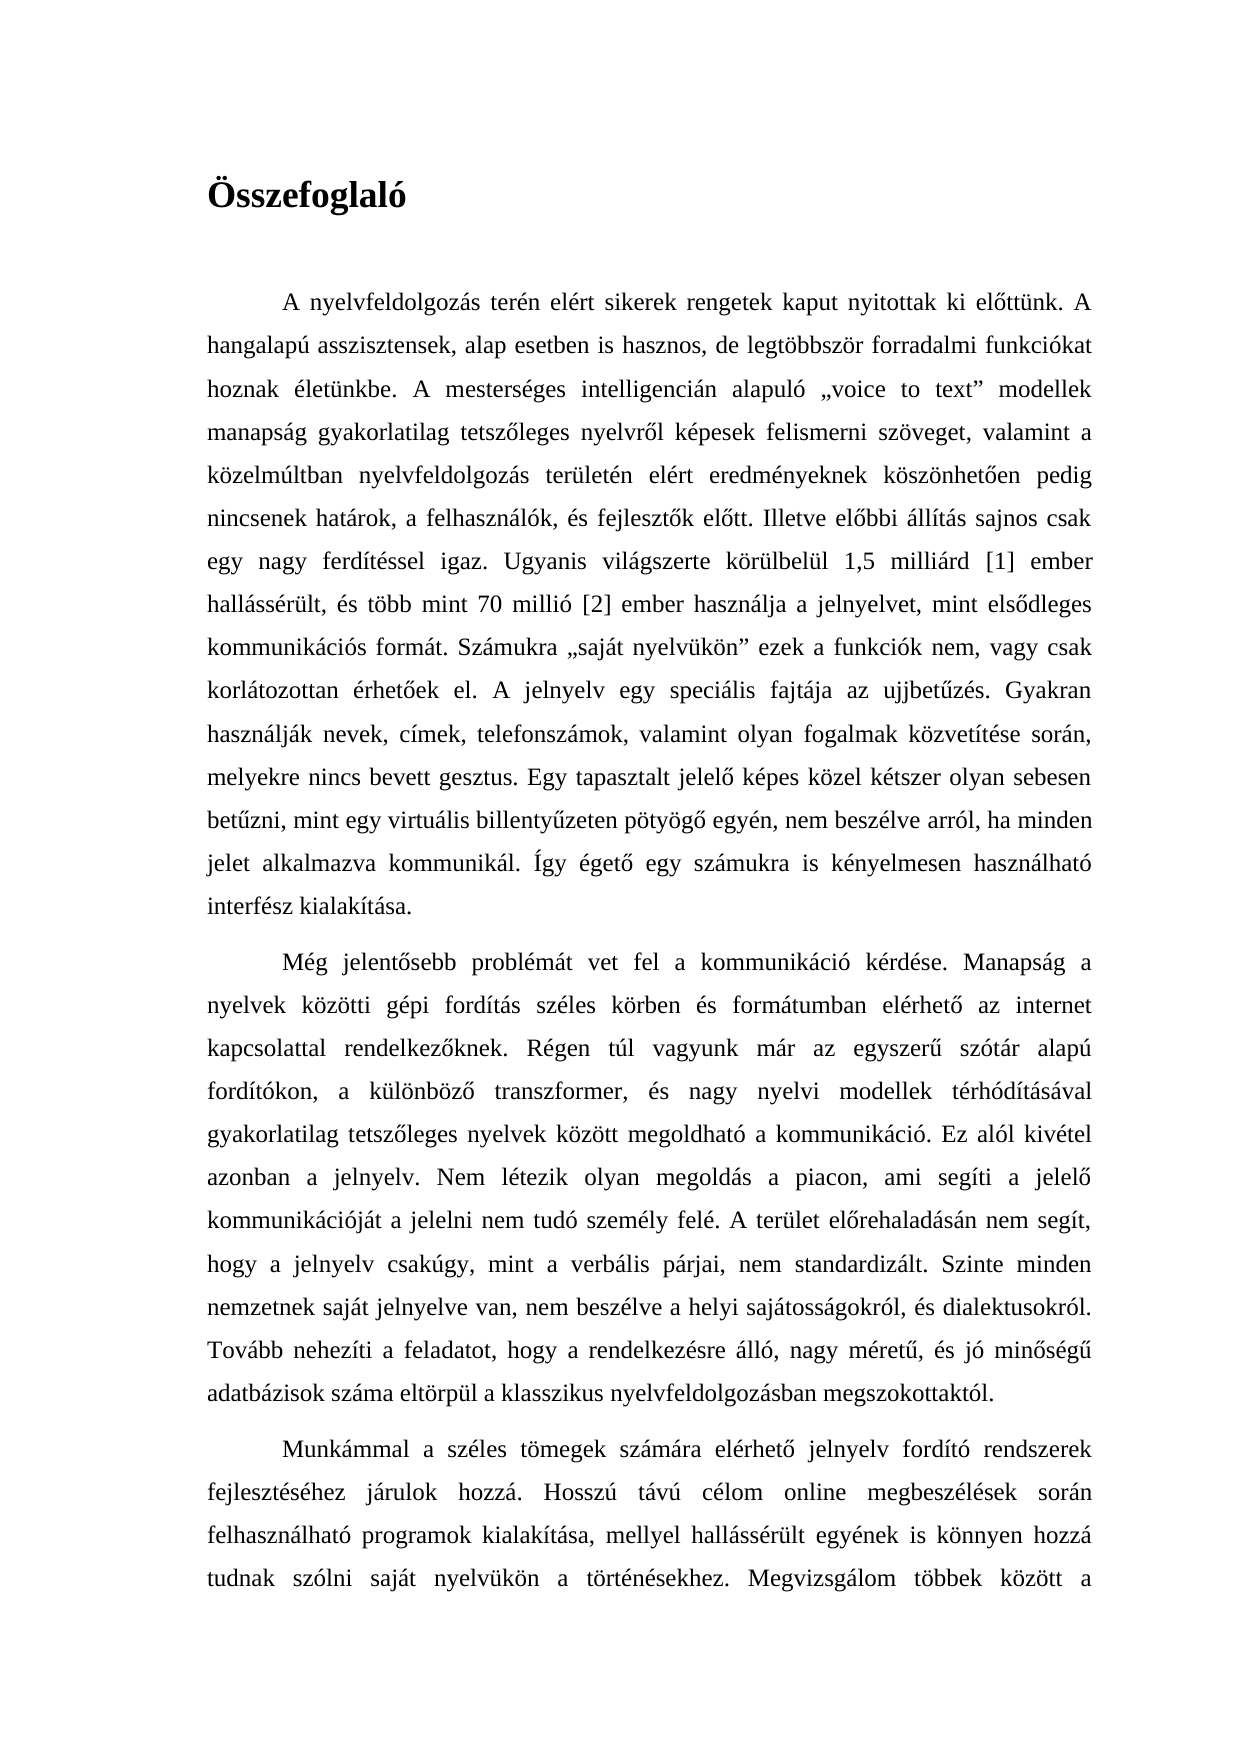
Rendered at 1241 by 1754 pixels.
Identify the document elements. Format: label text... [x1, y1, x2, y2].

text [207, 1434, 1092, 1592]
text Összefoglaló [207, 173, 1092, 216]
text A nyelvfeldolgozás terén elért sikerek rengetek kaput nyitottak ki előttünk. A hangalapú asszisztensek, alap esetben is hasznos, de legtöbbször forradalmi funkciókat hoznak életünkbe. A mesterséges intelligencián alapuló „voice to text” modellek manapság gyakorlatilag tetszőleges nyelvről képesek felismerni szöveget, valamint a közelmúltban nyelvfeldolgozás területén elért eredményeknek köszönhetően pedig nincsenek határok, a felhasználók, és fejlesztők előtt. Illetve előbbi állítás sajnos csak egy nagy ferdítéssel igaz. Ugyanis világszerte körülbelül 1,5 milliárd ember hallássérült, és több mint 70 millió ember használja a jelnyelvet, mint elsődleges kommunikációs formát. Számukra „saját nyelvükön” ezek a funkciók nem, vagy csak korlátozottan érhetőek el. A jelnyelv egy speciális fajtája az ujjbetűzés. Gyakran használják nevek, címek, telefonszámok, valamint olyan fogalmak közvetítése során, melyekre nincs bevett gesztus. Egy tapasztalt jelelő képes közel kétszer olyan sebesen betűzni, mint egy virtuális billentyűzeten pötyögő egyén, nem beszélve arról, ha minden jelet alkalmazva kommunikál. Így égető egy számukra is kényelmesen használható interfész kialakítása. [207, 287, 1092, 920]
text Még jelentősebb problémát vet fel a kommunikáció kérdése. Manapság a nyelvek közötti gépi fordítás széles körben és formátumban elérhető az internet kapcsolattal rendelkezőknek. Régen túl vagyunk már az egyszerű szótár alapú fordítókon, a különböző transzformer, és nagy nyelvi modellek térhódításával gyakorlatilag tetszőleges nyelvek között megoldható a kommunikáció. Ez alól kivétel azonban a jelnyelv. Nem létezik olyan megoldás a piacon, ami segíti a jelelő kommunikációját a jelelni nem tudó személy felé. A terület előrehaladásán nem segít, hogy a jelnyelv csakúgy, mint a verbális párjai, nem standardizált. Szinte minden nemzetnek saját jelnyelve van, nem beszélve a helyi sajátosságokról, és dialektusokról. Tovább nehezíti a feladatot, hogy a rendelkezésre álló, nagy méretű, és jó minőségű adatbázisok száma eltörpül a klasszikus nyelvfeldolgozásban megszokottaktól. [207, 947, 1092, 1407]
